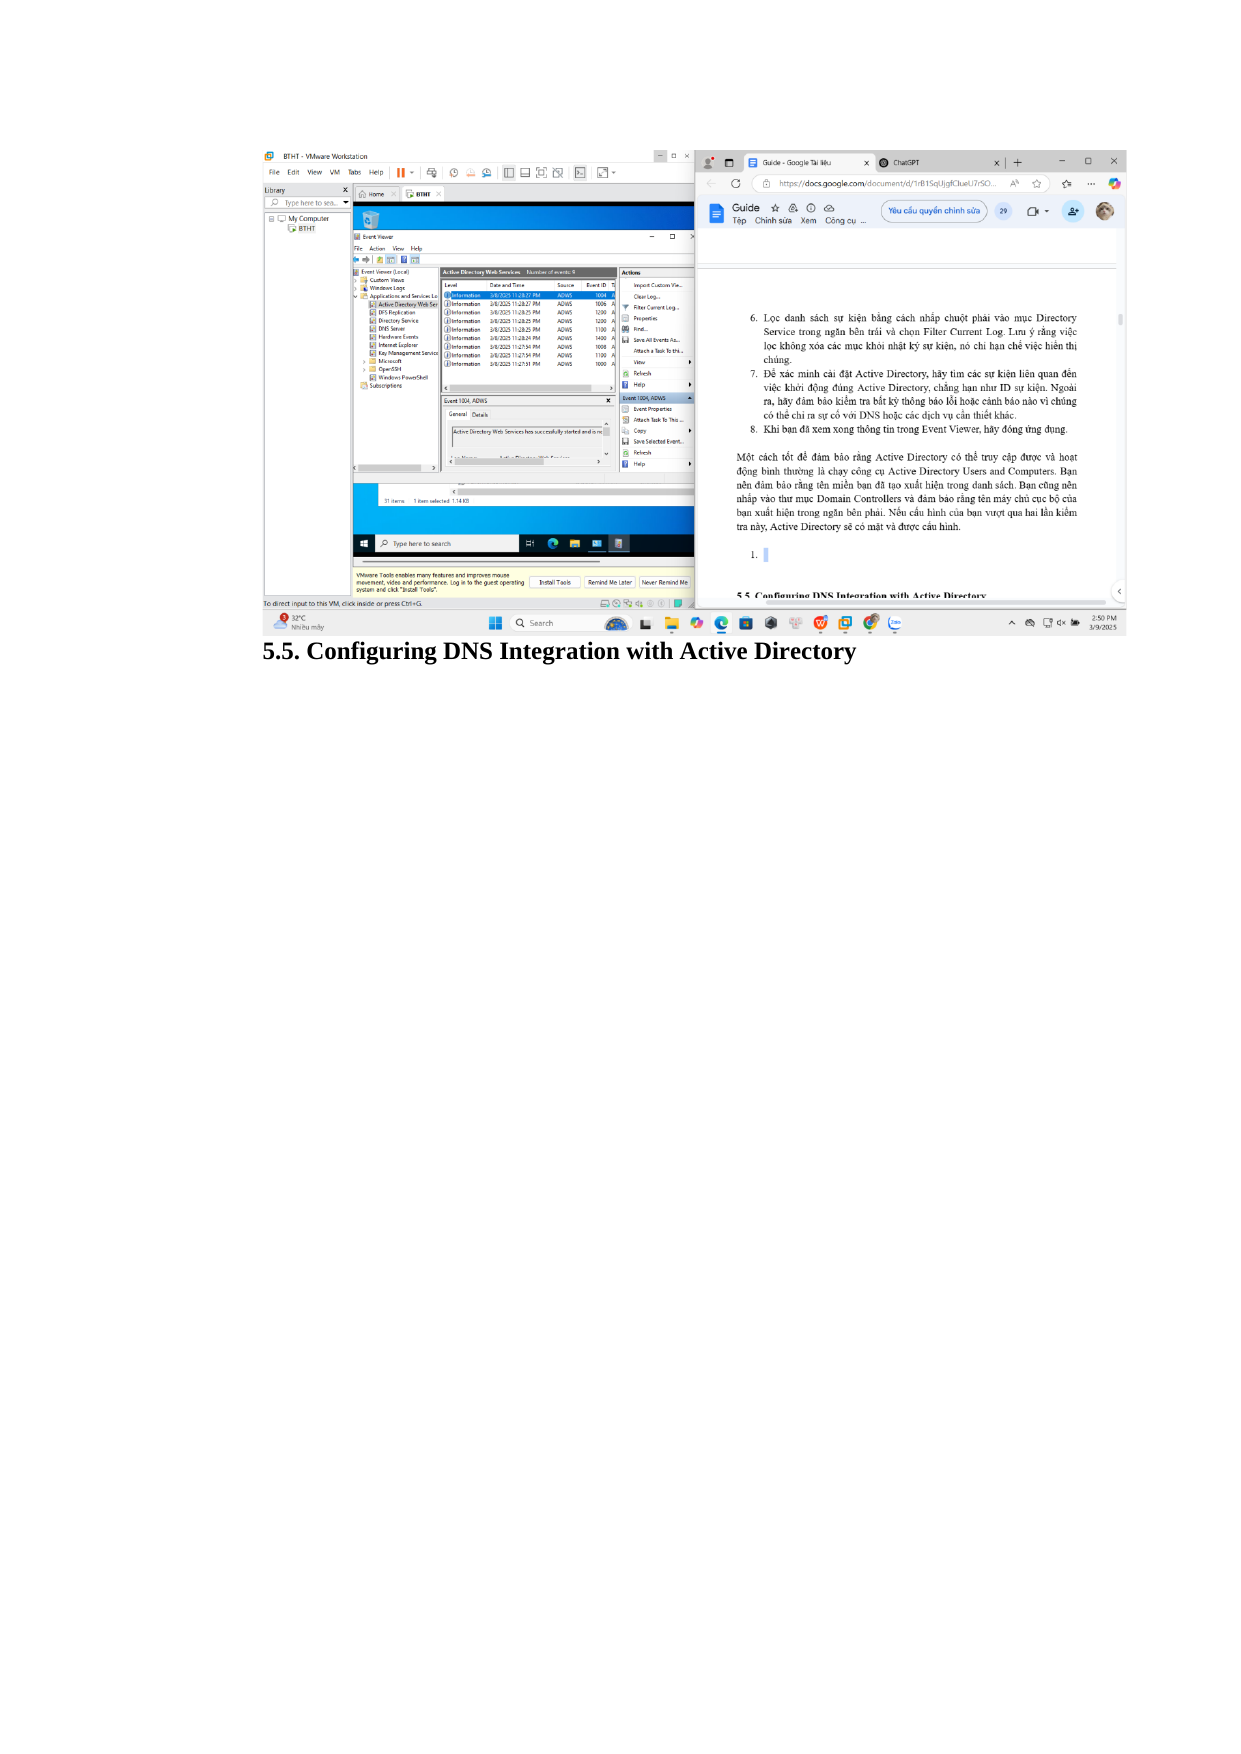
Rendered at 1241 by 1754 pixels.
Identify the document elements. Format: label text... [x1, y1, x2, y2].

list 5.5. Configuring DNS Integration with Active Directory [262, 636, 1053, 665]
picture [262, 150, 1127, 636]
